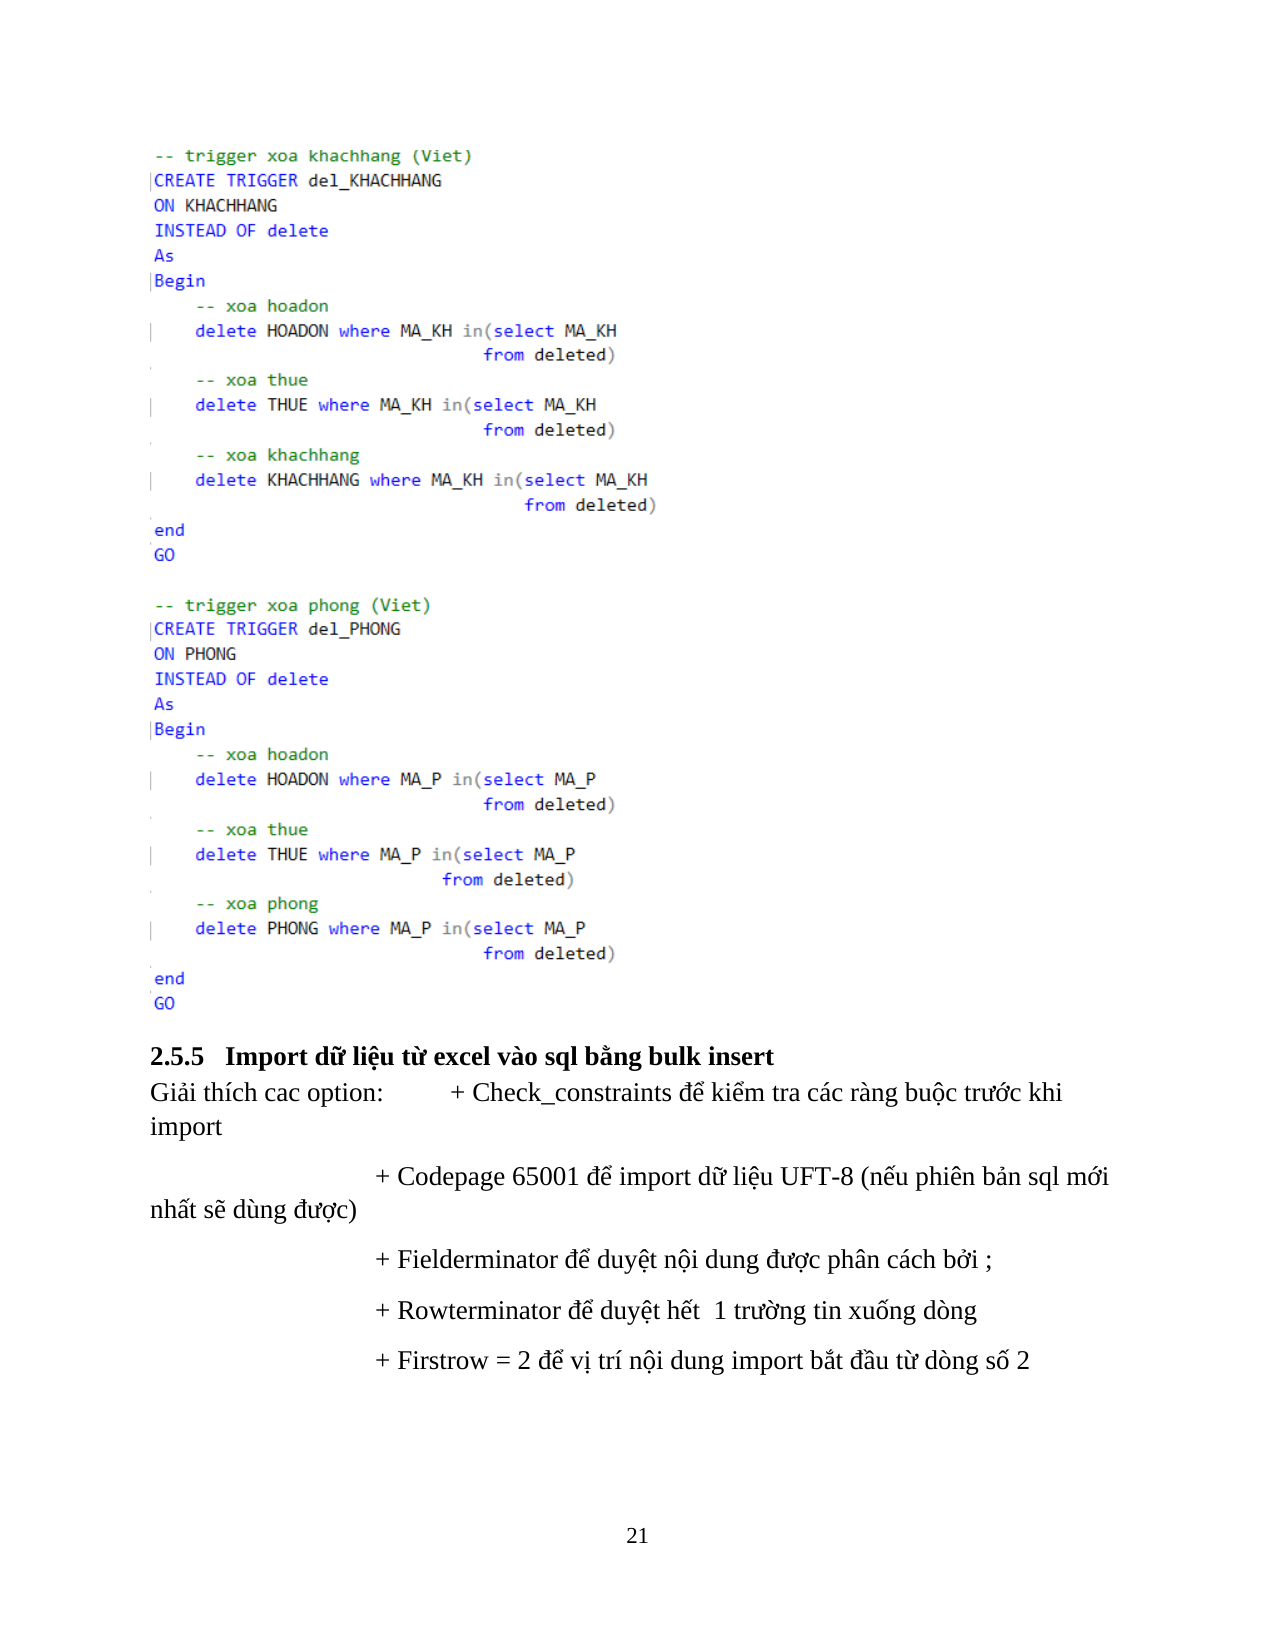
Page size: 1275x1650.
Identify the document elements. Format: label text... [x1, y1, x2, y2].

subtitle Import dữ liệu từ excel vào sql bằng bulk insert [150, 1040, 1125, 1071]
text + Codepage 65001 để import dữ liệu UFT-8 (nếu phiên bản sql mới nhất sẽ dùng được) [150, 1160, 1125, 1224]
picture [150, 150, 740, 1022]
text + Firstrow = 2 để vị trí nội dung import bắt đầu từ dòng số 2 [150, 1344, 1125, 1375]
text Giải thích cac option: + Check_constraints để kiểm tra các ràng buộc trước khi import [150, 1076, 1125, 1141]
text + Fielderminator để duyệt nội dung được phân cách bởi ; [150, 1243, 1125, 1275]
text + Rowterminator để duyệt hết 1 trường tin xuống dòng [150, 1294, 1125, 1325]
